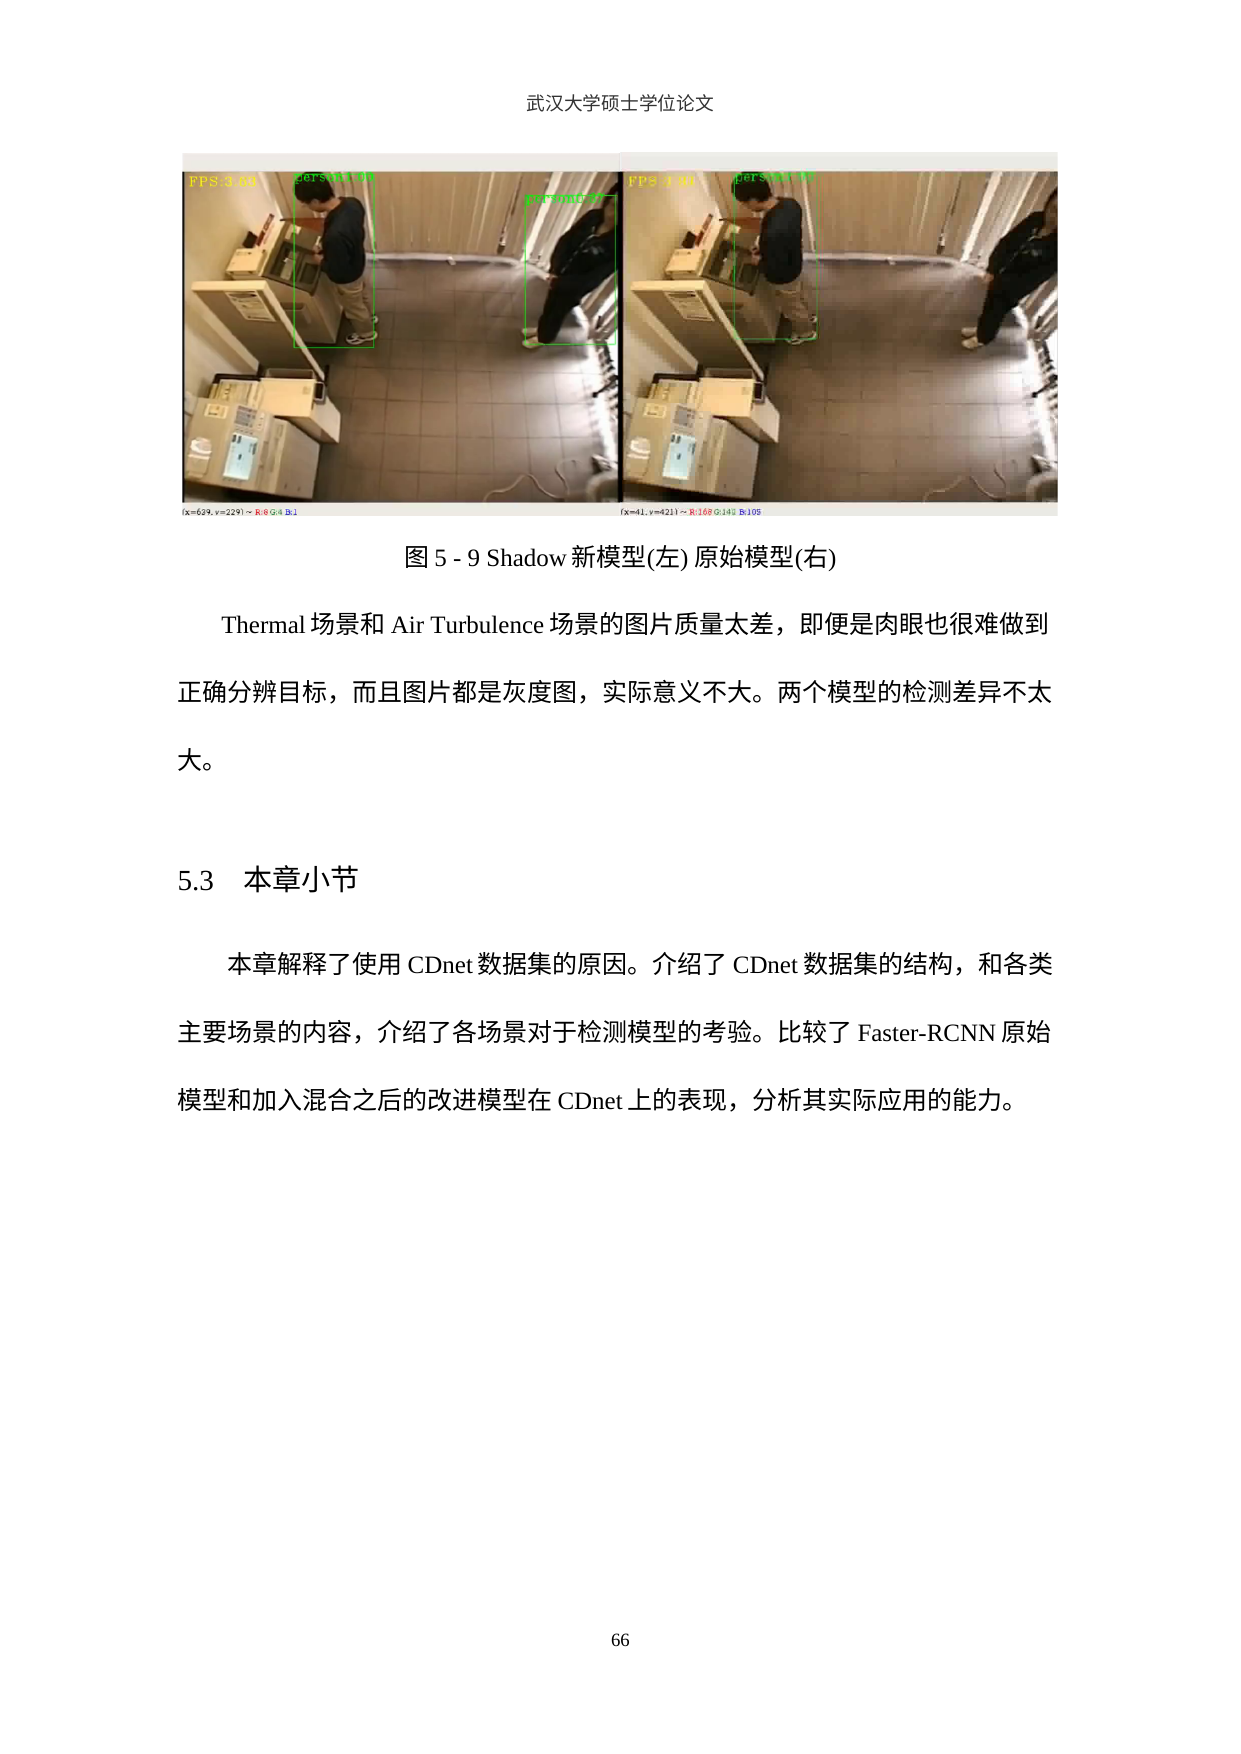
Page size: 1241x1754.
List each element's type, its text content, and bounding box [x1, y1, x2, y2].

subtitle 5.3 本章小节 [177, 844, 1063, 912]
text 本章解释了使用CDnet数据集的原因。介绍了CDnet数据集的结构，和各类主要场景的内容，介绍了各场景对于检测模型的考验。比较了Faster-RCNN原始模型和加入混合之后的改进模型在CDnet上的表现，分析其实际应用的能力。 [177, 929, 1063, 1132]
text 图5 - 9 Shadow新模型(左) 原始模型(右) [177, 521, 1063, 589]
picture [182, 152, 1058, 516]
text Thermal场景和Air Turbulence场景的图片质量太差，即便是肉眼也很难做到正确分辨目标，而且图片都是灰度图，实际意义不大。两个模型的检测差异不太大。 [177, 589, 1063, 793]
